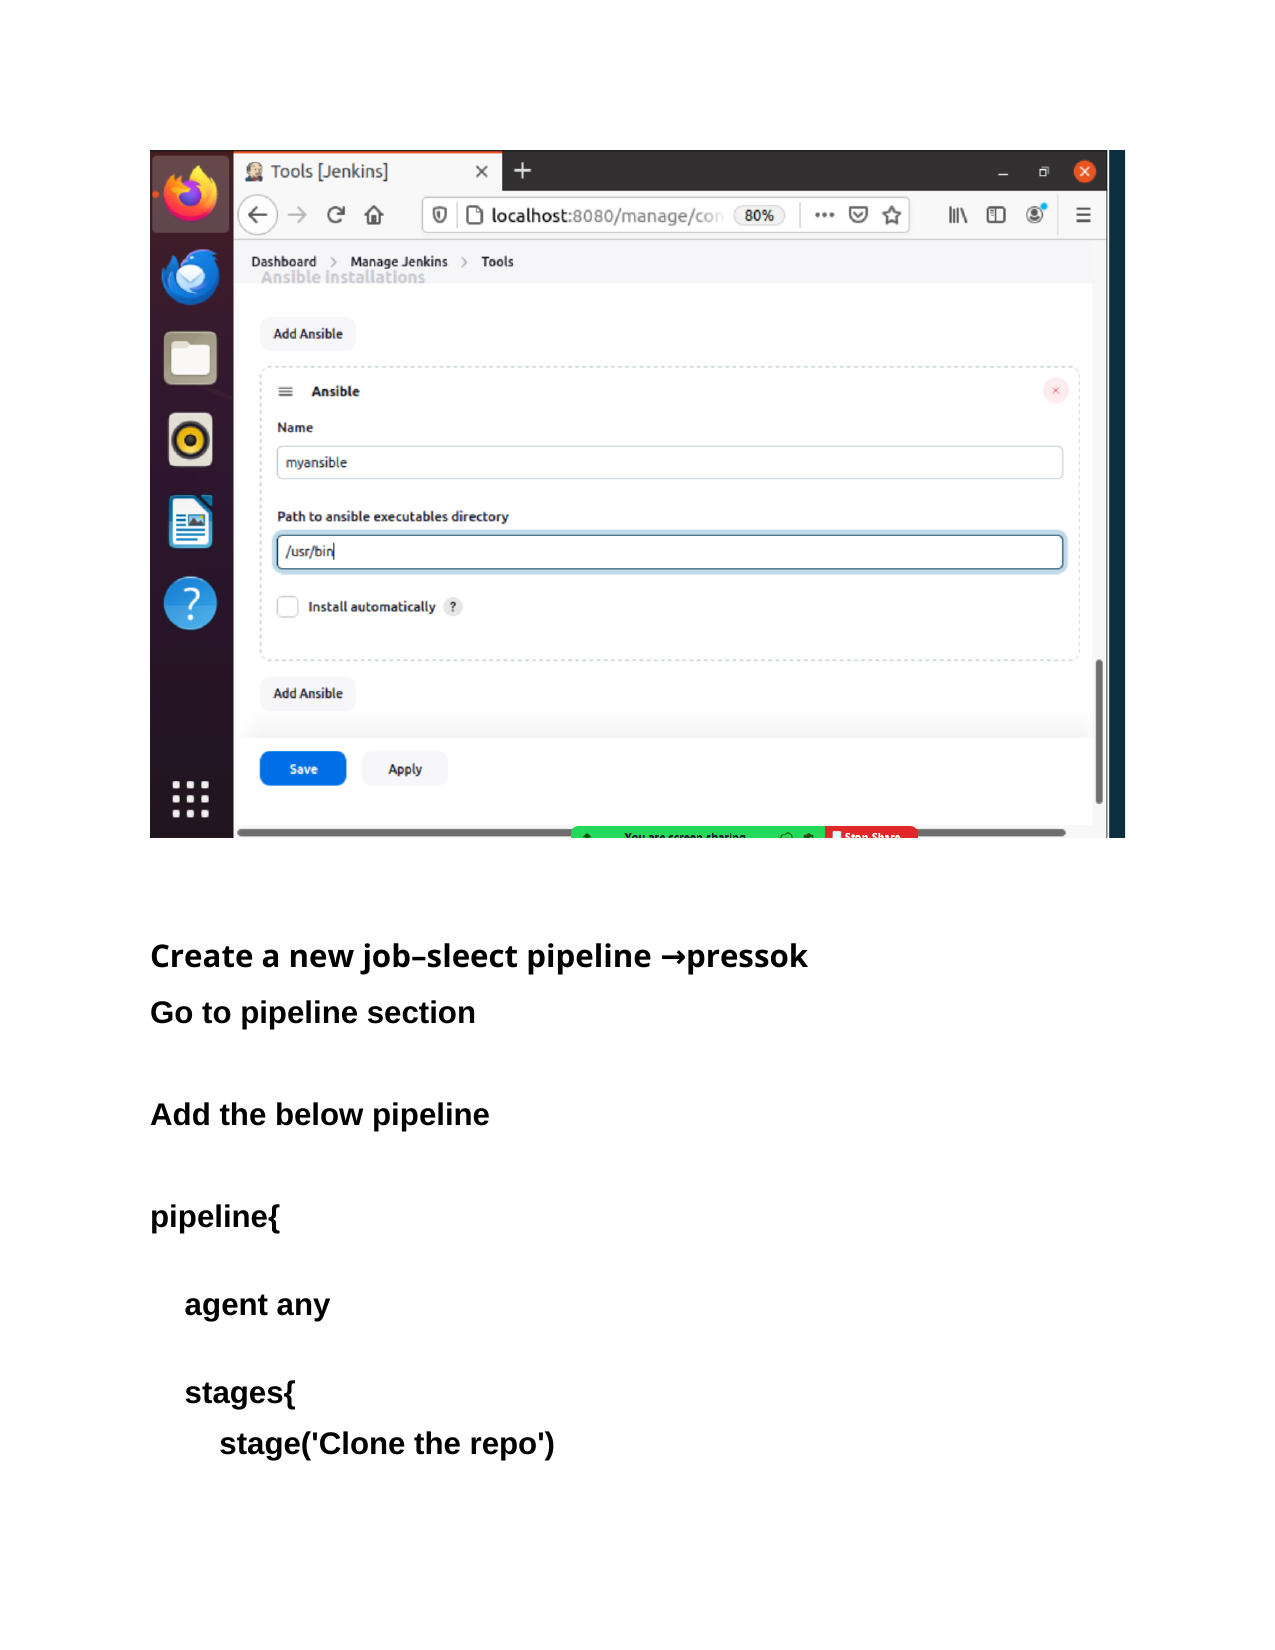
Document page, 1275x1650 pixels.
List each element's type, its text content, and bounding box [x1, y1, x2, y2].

picture [150, 150, 1125, 838]
text agent any [150, 1286, 1125, 1322]
text Go to pipeline section [150, 994, 1125, 1030]
text Add the below pipeline [150, 1096, 1125, 1132]
text stage('Clone the repo') [150, 1425, 1125, 1461]
text pipeline{ [150, 1198, 1125, 1234]
text stages{ [150, 1374, 1125, 1410]
text Create a new job–sleect pipeline →pressok [150, 933, 1125, 976]
